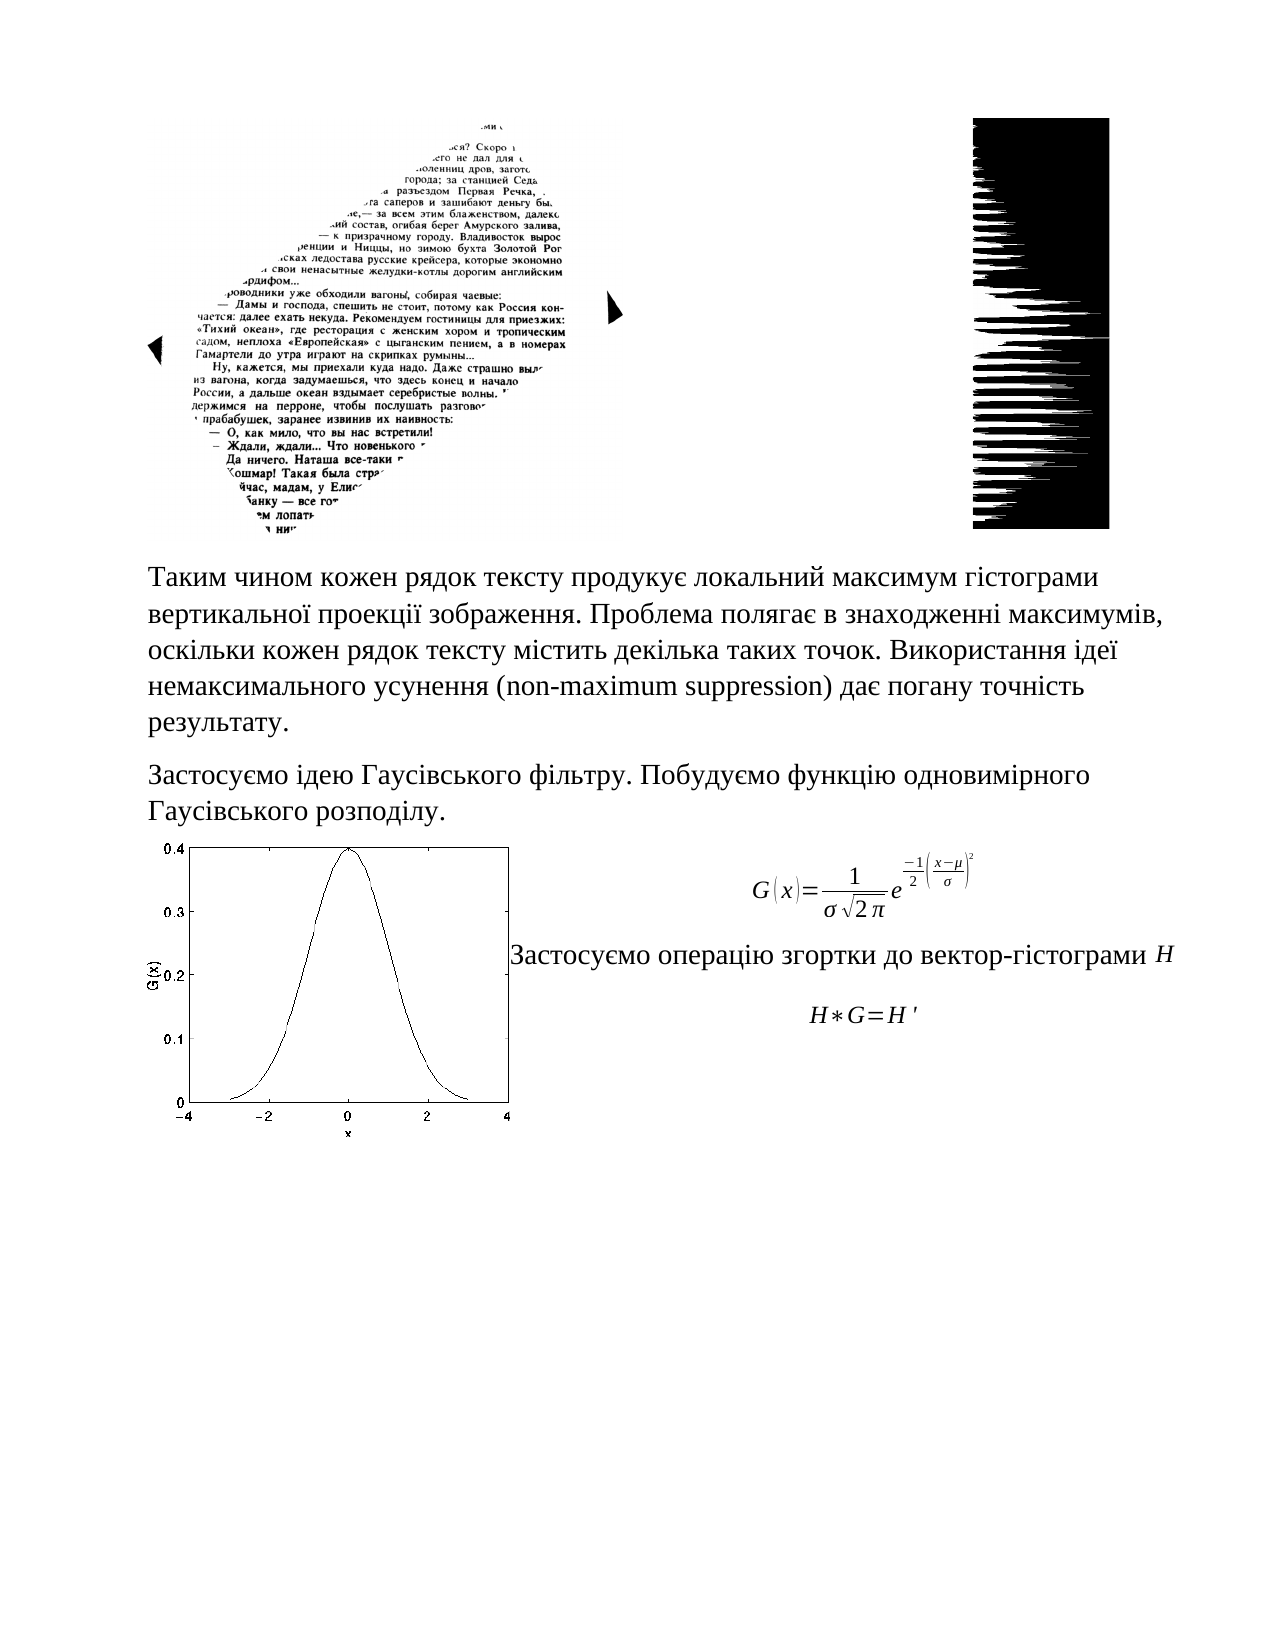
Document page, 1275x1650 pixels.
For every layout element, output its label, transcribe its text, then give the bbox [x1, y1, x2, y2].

text Застосуємо ідею Гаусівського фільтру. Побудуємо функцію одновимірного Гаусівського розподілу. [148, 757, 1216, 827]
text Таким чином кожен рядок тексту продукує локальний максимум гістограми вертикальної проекції зображення. Проблема полягає в знаходженні максимумів, оскільки кожен рядок тексту містить декілька таких точок. Використання ідеї немаксимального усунення (non-maximum suppression) дає погану точність результату. [148, 559, 1216, 738]
text Застосуємо операцію згортки до вектор-гістограми [510, 937, 1216, 971]
picture [972, 118, 1110, 529]
picture [147, 843, 510, 1137]
picture [147, 118, 623, 541]
